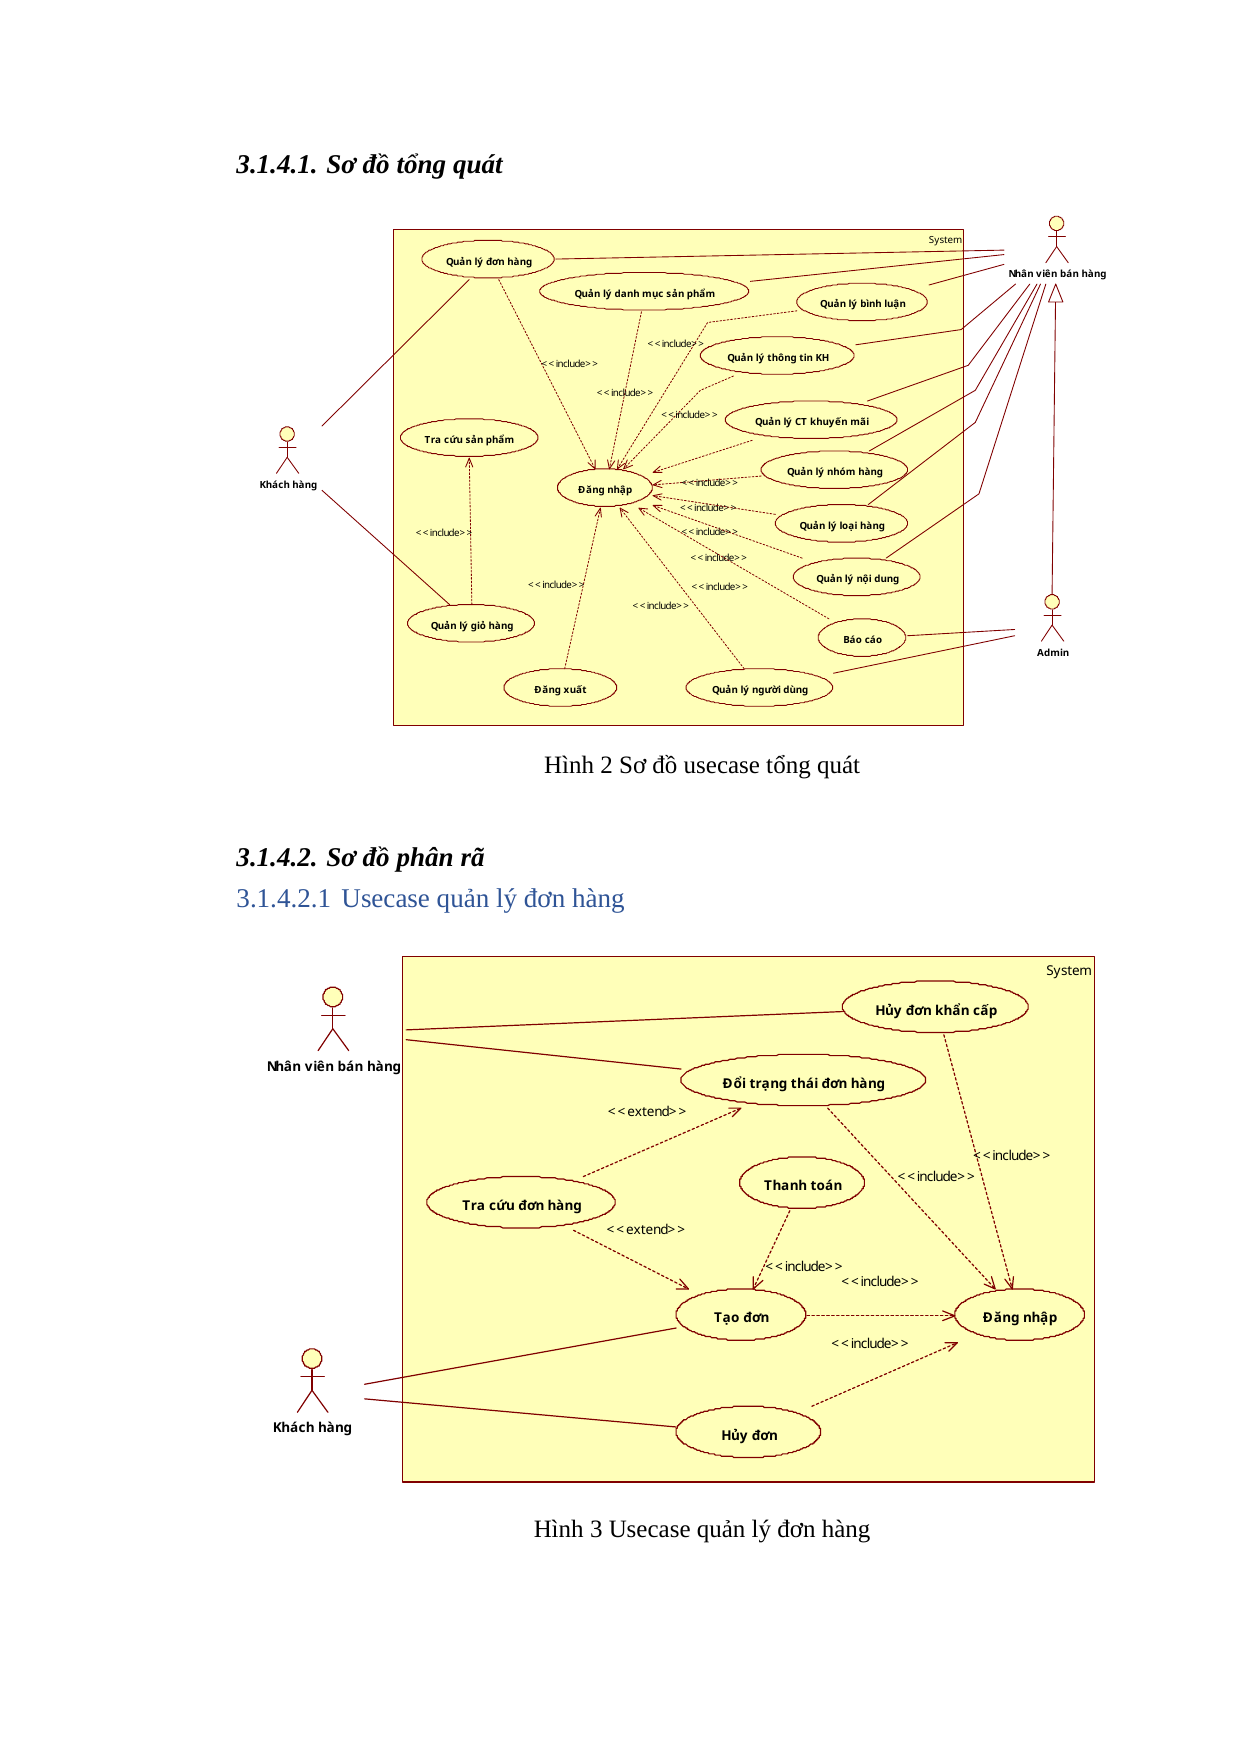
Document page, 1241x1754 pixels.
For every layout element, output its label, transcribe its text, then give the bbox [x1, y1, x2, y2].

subtitle Usecase quản lý đơn hàng [236, 882, 1092, 913]
subtitle Sơ đồ phân rã [236, 841, 1092, 872]
text Hình 2 Sơ đồ usecase tổng quát [236, 750, 1092, 779]
text Hình 3 Usecase quản lý đơn hàng [236, 1514, 1092, 1542]
subtitle Sơ đồ tổng quát [236, 148, 1092, 179]
